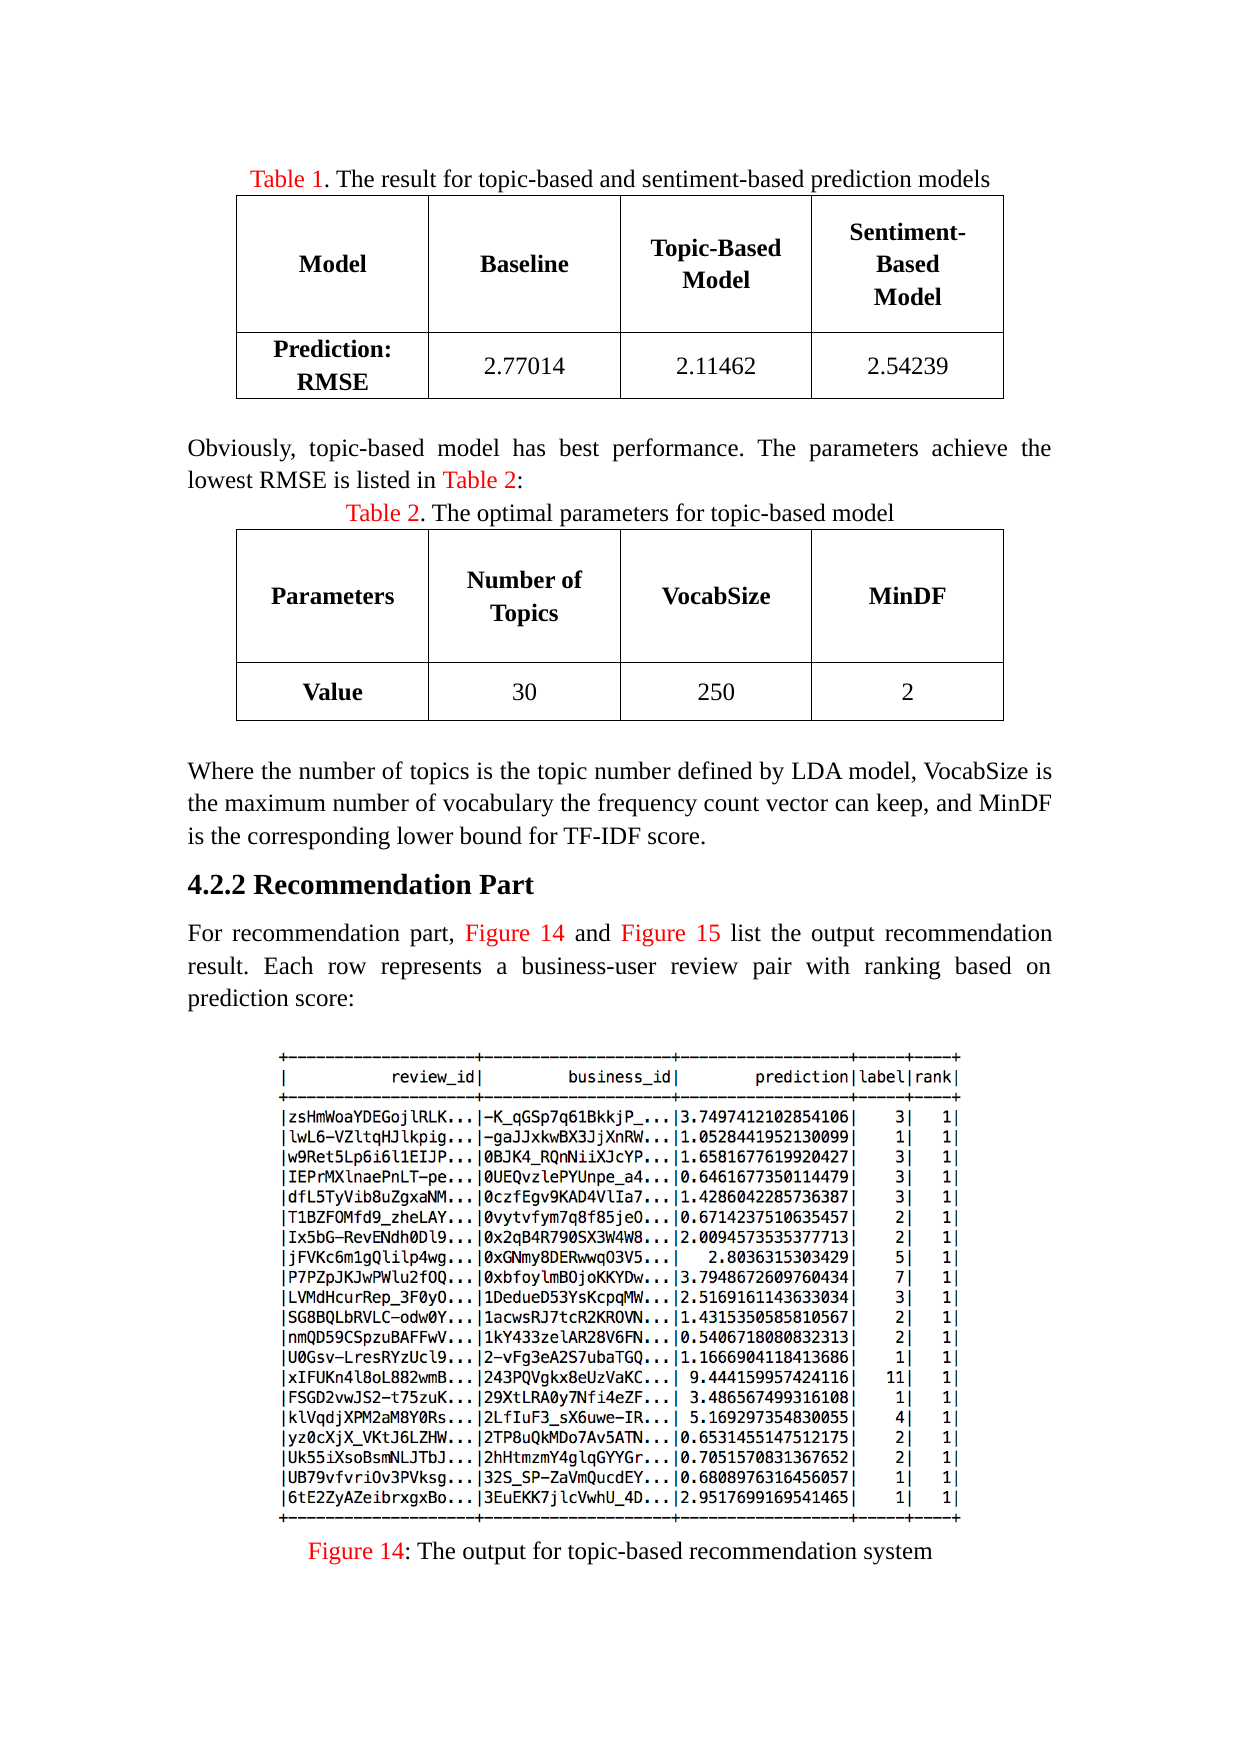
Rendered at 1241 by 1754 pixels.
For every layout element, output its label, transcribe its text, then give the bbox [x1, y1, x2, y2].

table_cell Value [237, 663, 428, 720]
picture [274, 1046, 967, 1525]
text Where the number of topics is the topic number defined by LDA model, VocabSize is the maximum number of vocabulary the frequency count vector can keep, and MinDF is the corresponding lower bound for TF-IDF score. [187, 754, 1053, 851]
text Table 2. The optimal parameters for topic-based model [187, 496, 1053, 529]
text Table 1. The result for topic-based and sentiment-based prediction models [187, 162, 1053, 194]
text Obviously, topic-based model has best performance. The parameters achieve the lowest RMSE is listed in Table 2: [187, 431, 1053, 496]
table_cell 30 [429, 663, 620, 720]
table_cell 2.11462 [621, 333, 811, 398]
table_cell Prediction: RMSE [237, 333, 428, 398]
table_header Number of Topics [429, 530, 620, 662]
text 4.2.2 Recommendation Part [187, 851, 1053, 916]
table_cell 2.77014 [429, 333, 620, 398]
table_header Baseline [429, 196, 620, 332]
table_header Parameters [237, 530, 428, 662]
table_cell 2 [812, 663, 1003, 720]
table_header VocabSize [621, 530, 811, 662]
table_cell 2.54239 [812, 333, 1003, 398]
table_header Model [237, 196, 428, 332]
table_header MinDF [812, 530, 1003, 662]
table_header Sentiment-Based Model [812, 196, 1003, 332]
text Figure 14: The output for topic-based recommendation system [187, 1534, 1053, 1566]
table_cell 250 [621, 663, 811, 720]
text For recommendation part, Figure 14 and Figure 15 list the output recommendation result. Each row represents a business-user review pair with ranking based on prediction score: [187, 916, 1053, 1014]
table_header Topic-Based Model [621, 196, 811, 332]
